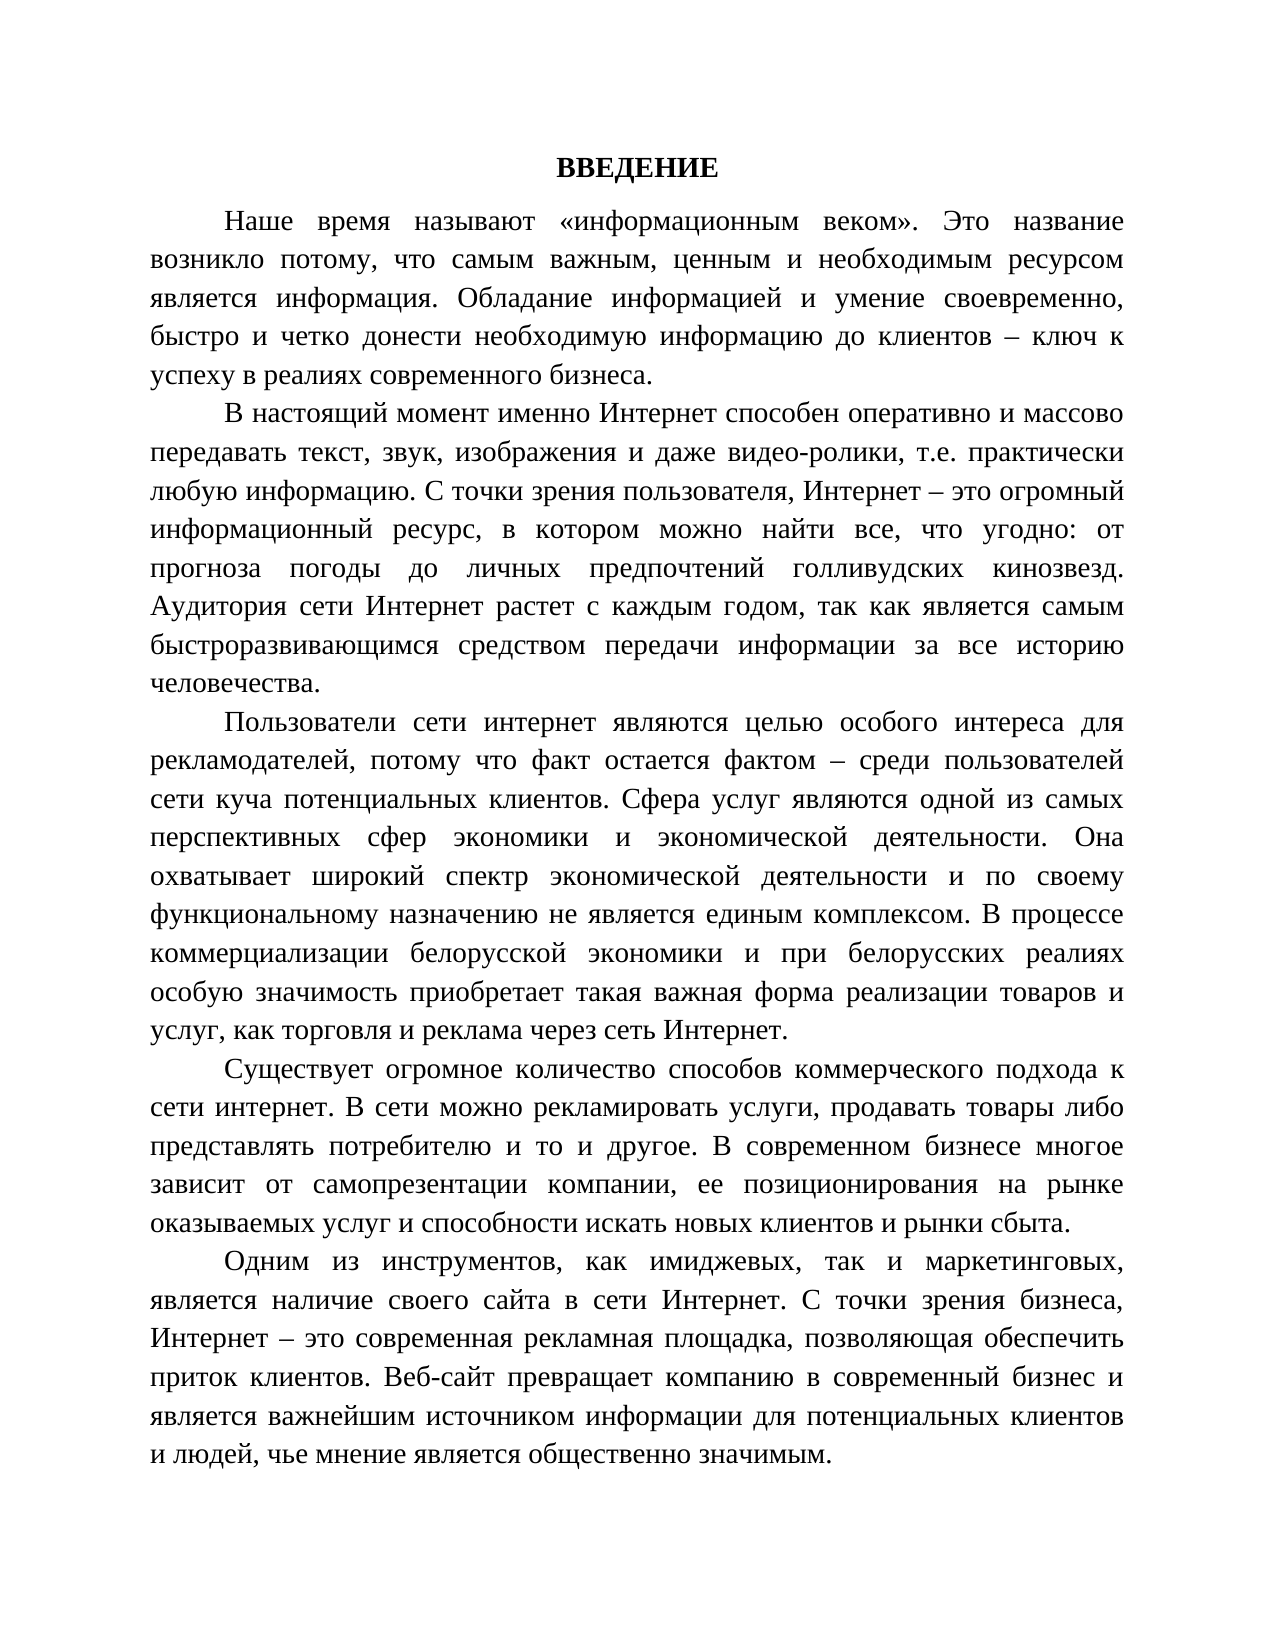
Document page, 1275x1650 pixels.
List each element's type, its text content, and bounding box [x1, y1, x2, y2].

text Наше время называют «информационным веком». Это название возникло потому, что самым важным, ценным и необходимым ресурсом является информация. Обладание информацией и умение своевременно, быстро и четко донести необходимую информацию до клиентов – ключ к успеху в реалиях современного бизнеса. [150, 203, 1125, 391]
text Существует огромное количество способов коммерческого подхода к сети интернет. В сети можно рекламировать услуги, продавать товары либо представлять потребителю и то и другое. В современном бизнесе многое зависит от самопрезентации компании, ее позиционирования на рынке оказываемых услуг и способности искать новых клиентов и рынки сбыта. [150, 1051, 1125, 1238]
text В настоящий момент именно Интернет способен оперативно и массово передавать текст, звук, изображения и даже видео-ролики, т.е. практически любую информацию. C точки зрения пользователя, Интернет – это огромный информационный ресурс, в котором можно найти все, что угодно: от прогноза погоды до личных предпочтений голливудских кинозвезд. Аудитория сети Интернет растет с каждым годом, так как является самым быстроразвивающимся средством передачи информации за все историю человечества. [150, 396, 1125, 699]
text Пользователи сети интернет являются целью особого интереса для рекламодателей, потому что факт остается фактом – среди пользователей сети куча потенциальных клиентов. Сфера услуг являются одной из самых перспективных сфер экономики и экономической деятельности. Она охватывает широкий спектр экономической деятельности и по своему функциональному назначению не является единым комплексом. В процессе коммерциализации белорусской экономики и при белорусских реалиях особую значимость приобретает такая важная форма реализации товаров и услуг, как торговля и реклама через сеть Интернет. [150, 704, 1125, 1046]
text Одним из инструментов, как имиджевых, так и маркетинговых, является наличие своего сайта в сети Интернет. С точки зрения бизнеса, Интернет – это современная рекламная площадка, позволяющая обеспечить приток клиентов. Веб-сайт превращает компанию в современный бизнес и является важнейшим источником информации для потенциальных клиентов и людей, чье мнение является общественно значимым. [150, 1243, 1125, 1470]
text ВВЕДЕНИЕ [150, 150, 1125, 183]
